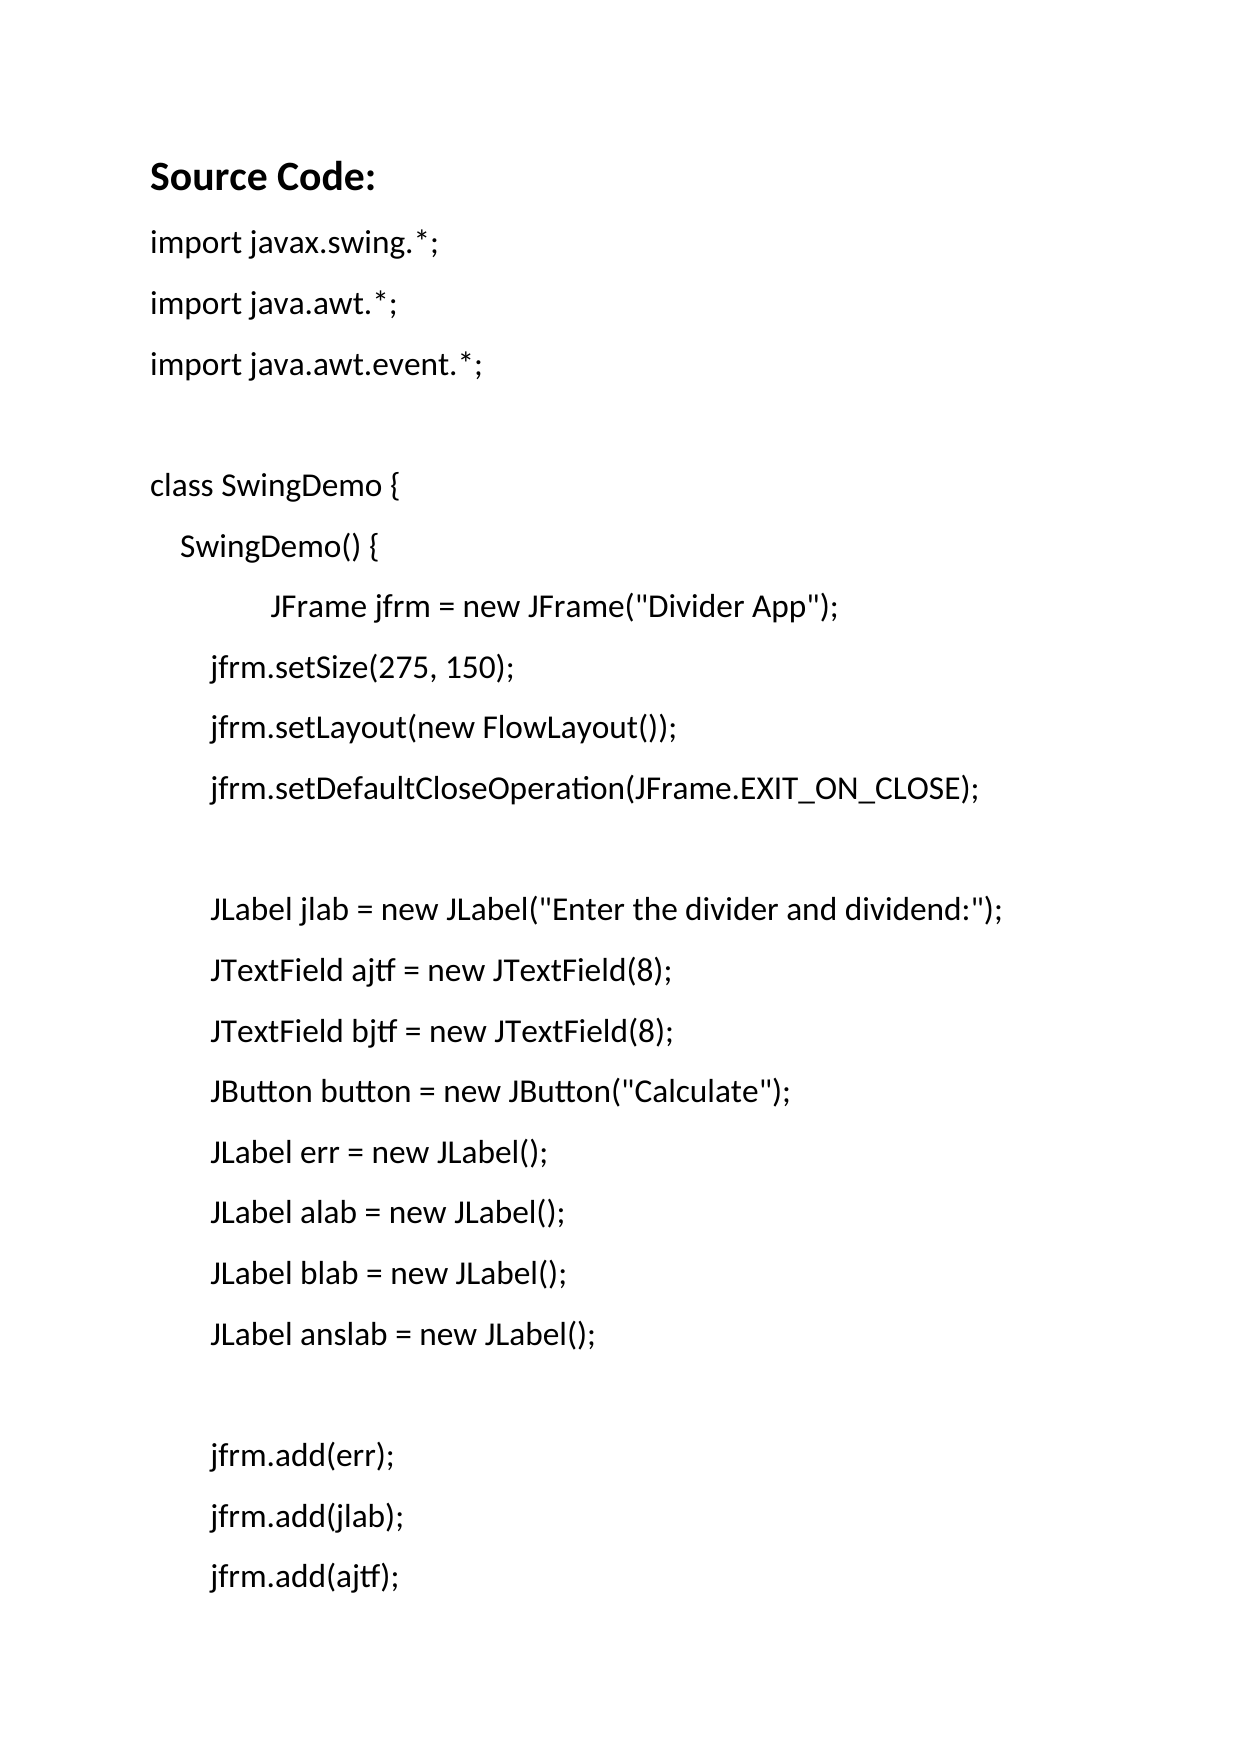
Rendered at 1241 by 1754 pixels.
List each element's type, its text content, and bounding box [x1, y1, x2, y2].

text import javax.swing.*; [150, 222, 1090, 262]
text SwingDemo() { [150, 525, 1090, 565]
text JTextField ajtf = new JTextField(8); [150, 949, 1090, 990]
text JButton button = new JButton("Calculate"); [150, 1070, 1090, 1111]
text JLabel err = new JLabel(); [150, 1131, 1090, 1172]
text jfrm.setDefaultCloseOperation(JFrame.EXIT_ON_CLOSE); [150, 767, 1090, 808]
text JLabel blab = new JLabel(); [150, 1252, 1090, 1293]
text jfrm.setLayout(new FlowLayout()); [150, 707, 1090, 747]
text jfrm.add(ajtf); [150, 1555, 1090, 1596]
text JLabel jlab = new JLabel("Enter the divider and dividend:"); [150, 888, 1090, 929]
text jfrm.setSize(275, 150); [150, 646, 1090, 687]
text jfrm.add(jlab); [150, 1495, 1090, 1535]
text JLabel alab = new JLabel(); [150, 1192, 1090, 1232]
text Source Code: [150, 150, 1090, 201]
text import java.awt.event.*; [150, 343, 1090, 383]
text jfrm.add(err); [150, 1434, 1090, 1475]
text JLabel anslab = new JLabel(); [150, 1313, 1090, 1353]
text class SwingDemo { [150, 464, 1090, 505]
text import java.awt.*; [150, 282, 1090, 323]
text JFrame jfrm = new JFrame("Divider App"); [150, 585, 1090, 626]
text JTextField bjtf = new JTextField(8); [150, 1010, 1090, 1050]
